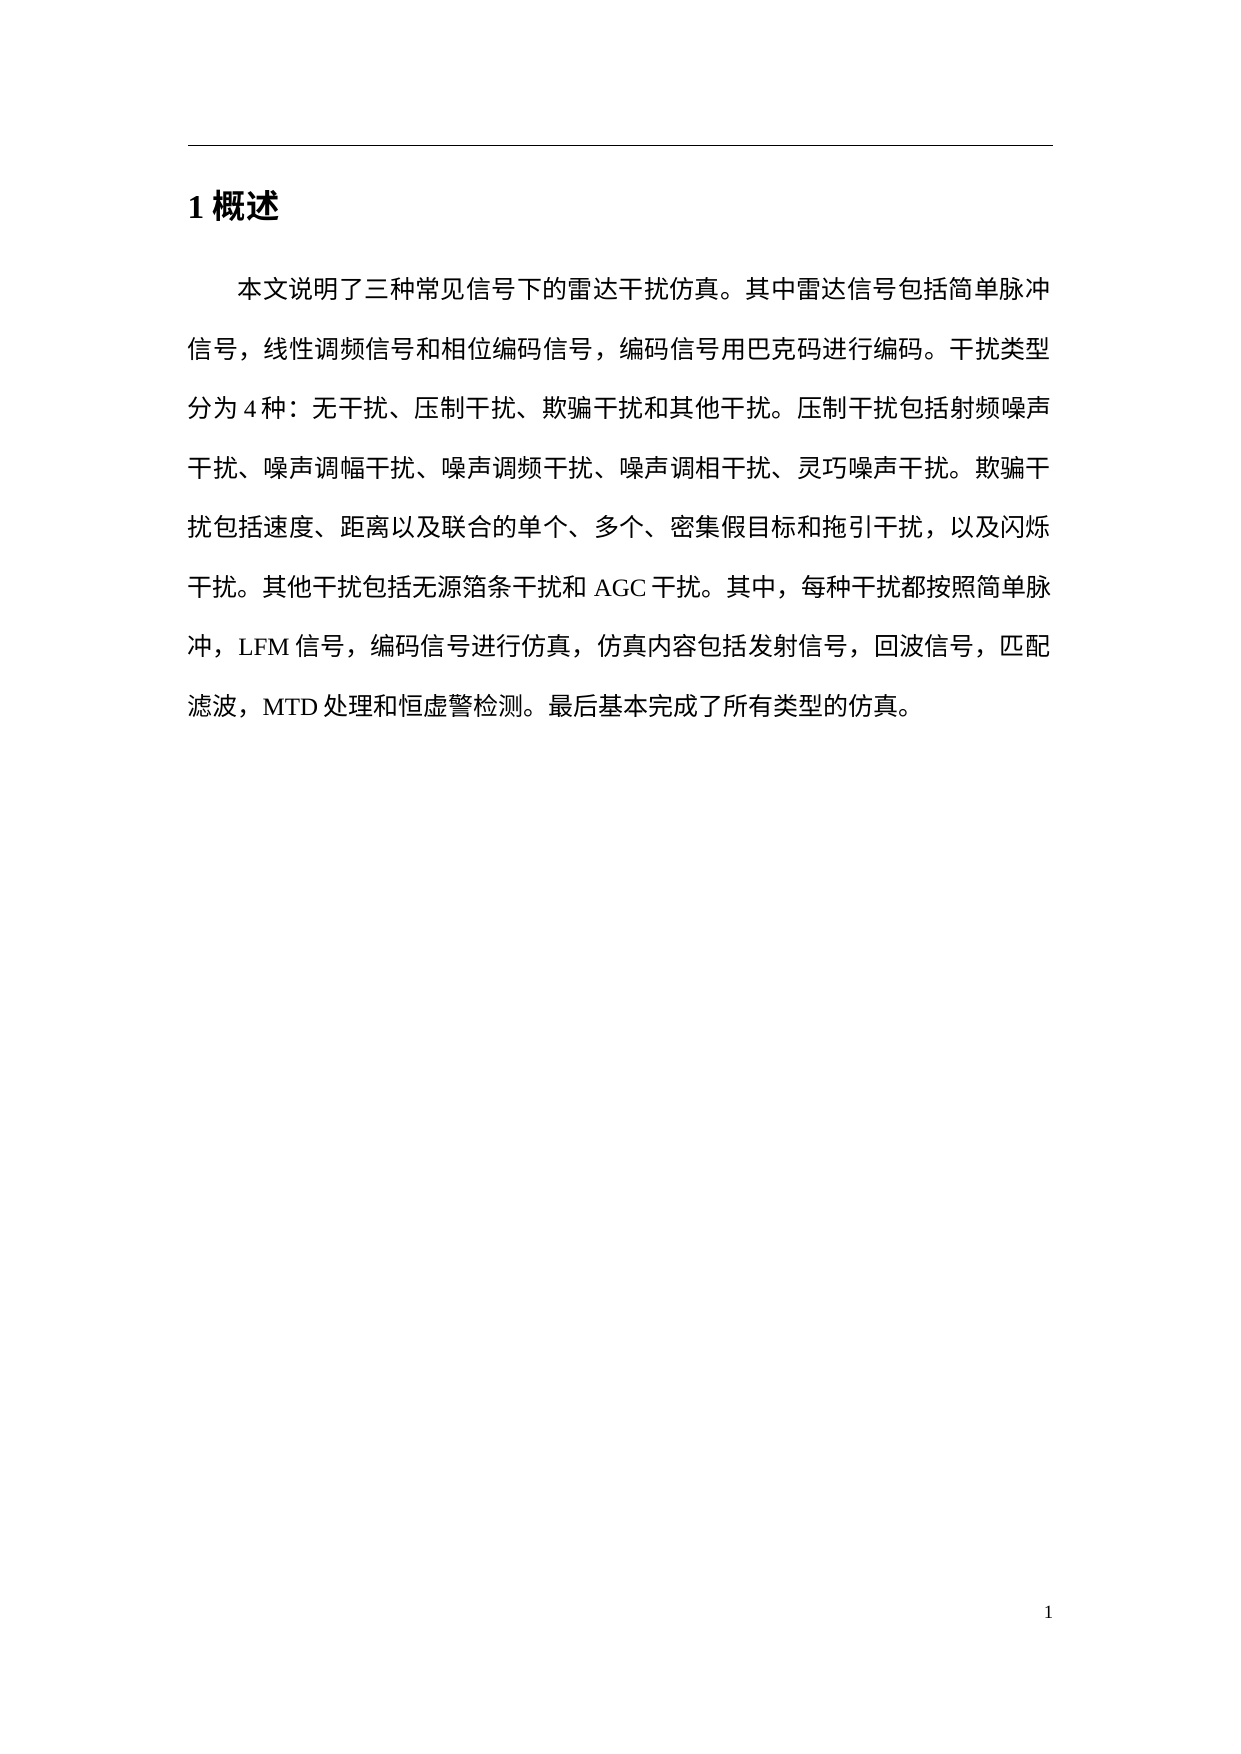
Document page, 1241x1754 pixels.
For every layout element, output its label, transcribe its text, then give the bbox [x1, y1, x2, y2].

subtitle 1 概述 [187, 164, 1053, 244]
text 本文说明了三种常见信号下的雷达干扰仿真。其中雷达信号包括简单脉冲信号，线性调频信号和相位编码信号，编码信号用巴克码进行编码。干扰类型分为4种：无干扰、压制干扰、欺骗干扰和其他干扰。压制干扰包括射频噪声干扰、噪声调幅干扰、噪声调频干扰、噪声调相干扰、灵巧噪声干扰。欺骗干扰包括速度、距离以及联合的单个、多个、密集假目标和拖引干扰，以及闪烁干扰。其他干扰包括无源箔条干扰和AGC干扰。其中，每种干扰都按照简单脉冲，LFM信号，编码信号进行仿真，仿真内容包括发射信号，回波信号，匹配滤波，MTD处理和恒虚警检测。最后基本完成了所有类型的仿真。 [187, 268, 1053, 724]
